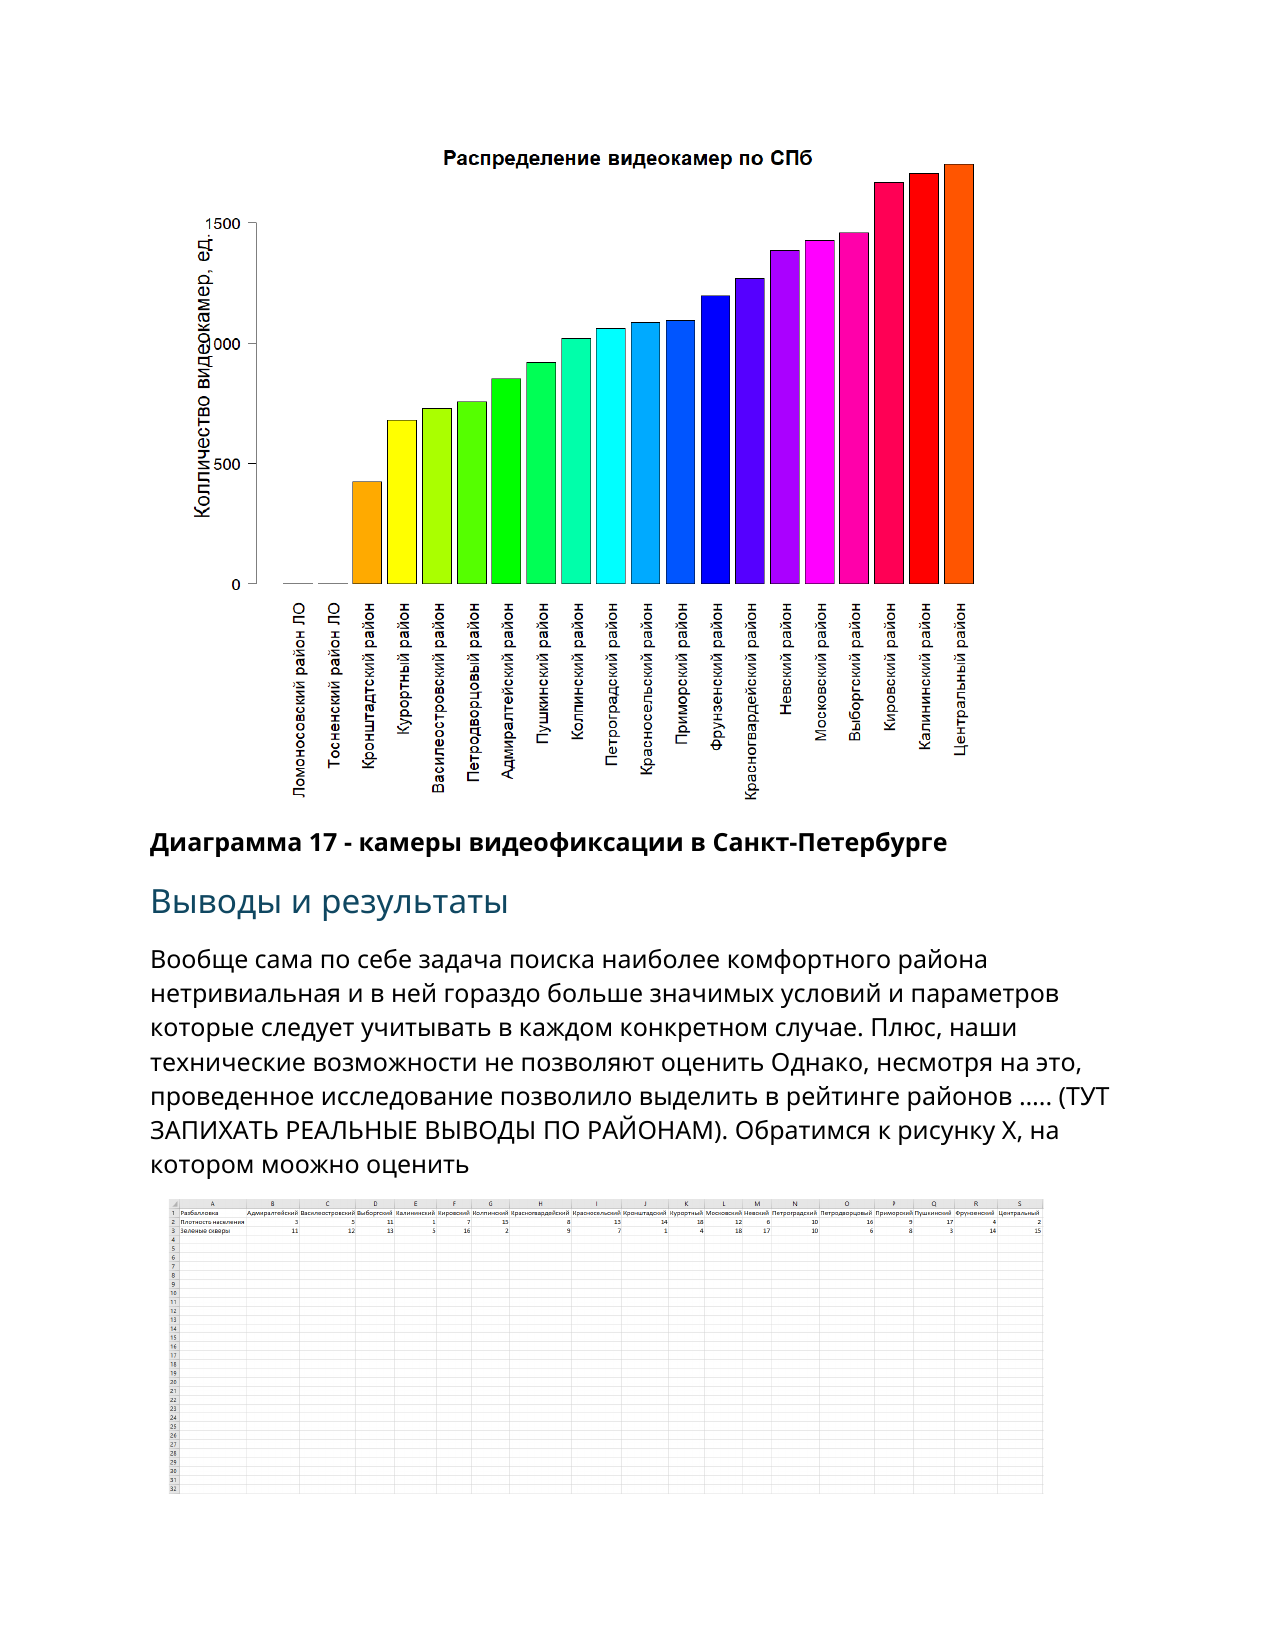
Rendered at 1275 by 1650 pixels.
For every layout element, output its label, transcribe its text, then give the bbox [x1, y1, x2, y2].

picture [168, 150, 1044, 807]
picture [168, 1199, 1044, 1494]
text Вообще сама по себе задача поиска наиболее комфортного района нетривиальная и в ней гораздо больше значимых условий и параметров которые следует учитывать в каждом конкретном случае. Плюс, наши технические возможности не позволяют оценить Однако, несмотря на это, проведенное исследование позволило выделить в рейтинге районов ….. (ТУТ ЗАПИХАТЬ РЕАЛЬНЫЕ ВЫВОДЫ ПО РАЙОНАМ). Обратимся к рисунку X, на котором моожно оценить [150, 942, 1125, 1180]
text Диаграмма 17 - камеры видеофиксации в Санкт-Петербурге [150, 825, 1125, 859]
subtitle Выводы и результаты [150, 878, 1125, 923]
